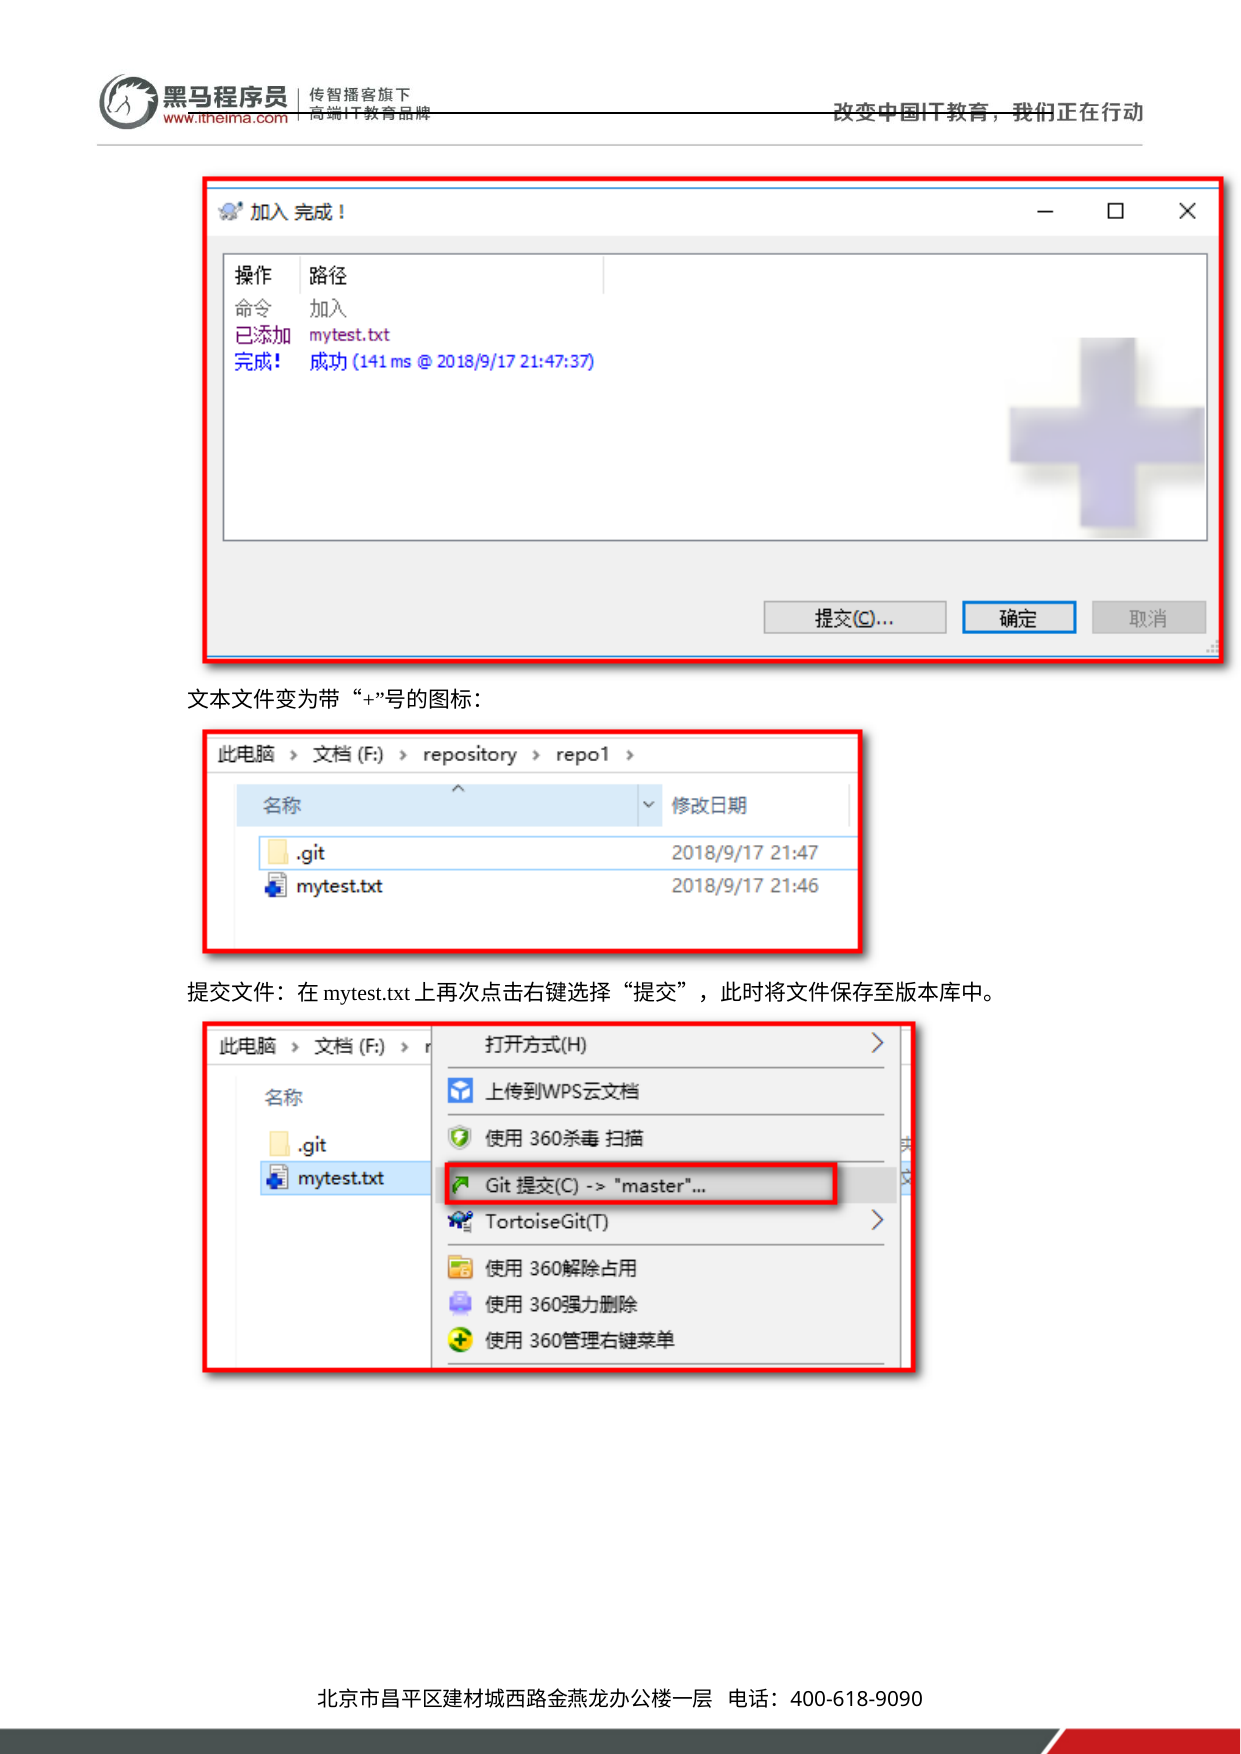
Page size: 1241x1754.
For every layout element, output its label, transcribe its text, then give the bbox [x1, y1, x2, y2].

picture [187, 714, 880, 971]
picture [187, 1007, 933, 1390]
text 文本文件变为带“+”号的图标： [187, 682, 1053, 714]
picture [0, 3, 1241, 153]
picture [0, 1669, 1241, 1754]
text 提交文件：在mytest.txt上再次点击右键选择“提交”，此时将文件保存至版本库中。 [187, 974, 1053, 1007]
picture [187, 162, 1241, 681]
